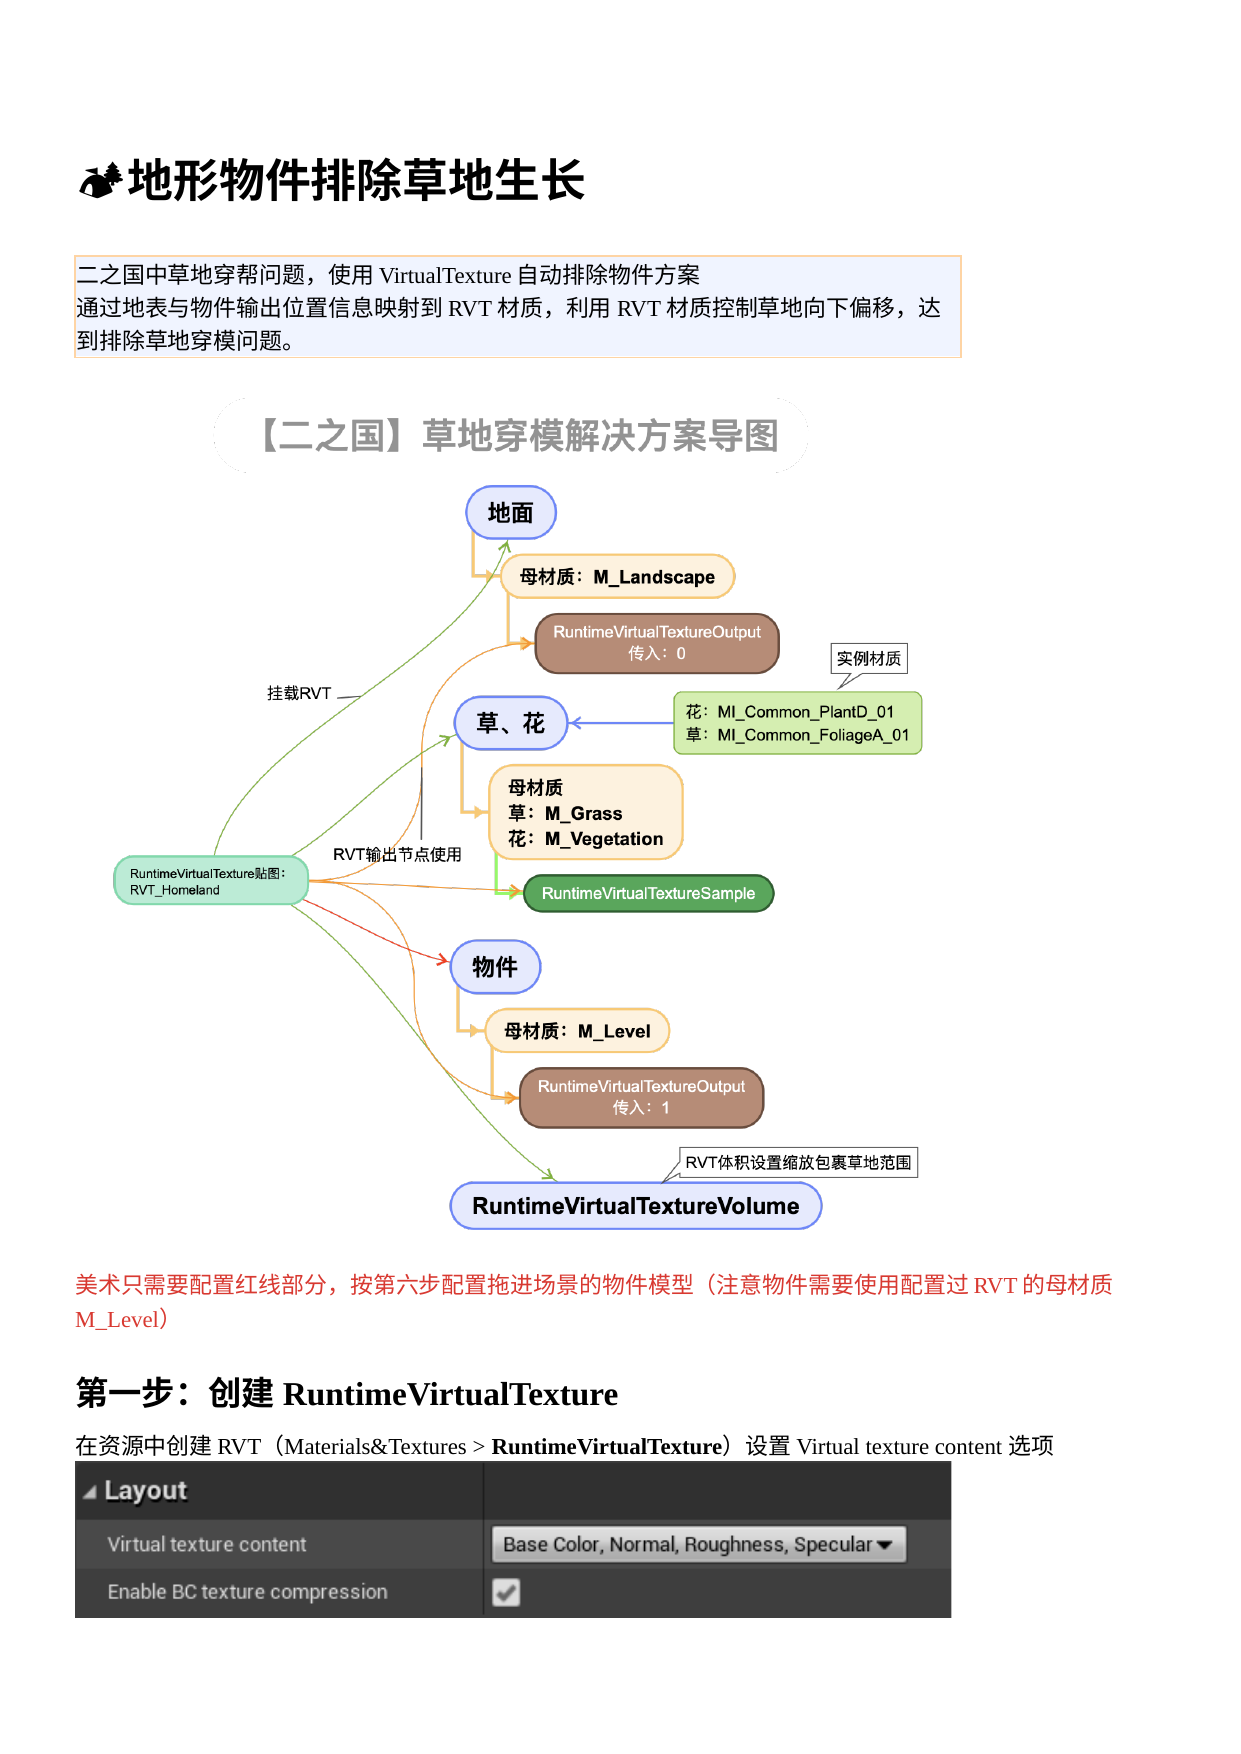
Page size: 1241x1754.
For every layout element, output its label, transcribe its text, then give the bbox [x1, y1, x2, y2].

text 美术只需要配置红线部分，按第六步配置拖进场景的物件模型（注意物件需要使用配置过RVT的母材质M_Level） [75, 1267, 1165, 1334]
picture [75, 1461, 952, 1618]
text 在资源中创建RVT（Materials&Textures > RuntimeVirtualTexture）设置 Virtual texture content 选项 [75, 1428, 1165, 1461]
picture [75, 357, 961, 1268]
text 第一步：创建 RuntimeVirtualTexture [75, 1367, 1165, 1415]
text 🏕地形物件排除草地生长 [75, 144, 1165, 211]
table_header 二之国中草地穿帮问题，使用VirtualTexture自动排除物件方案 通过地表与物件输出位置信息映射到 RVT 材质，利用 RVT 材质控制草地向下偏移，达到排除草地穿模问题。 [76, 257, 960, 356]
